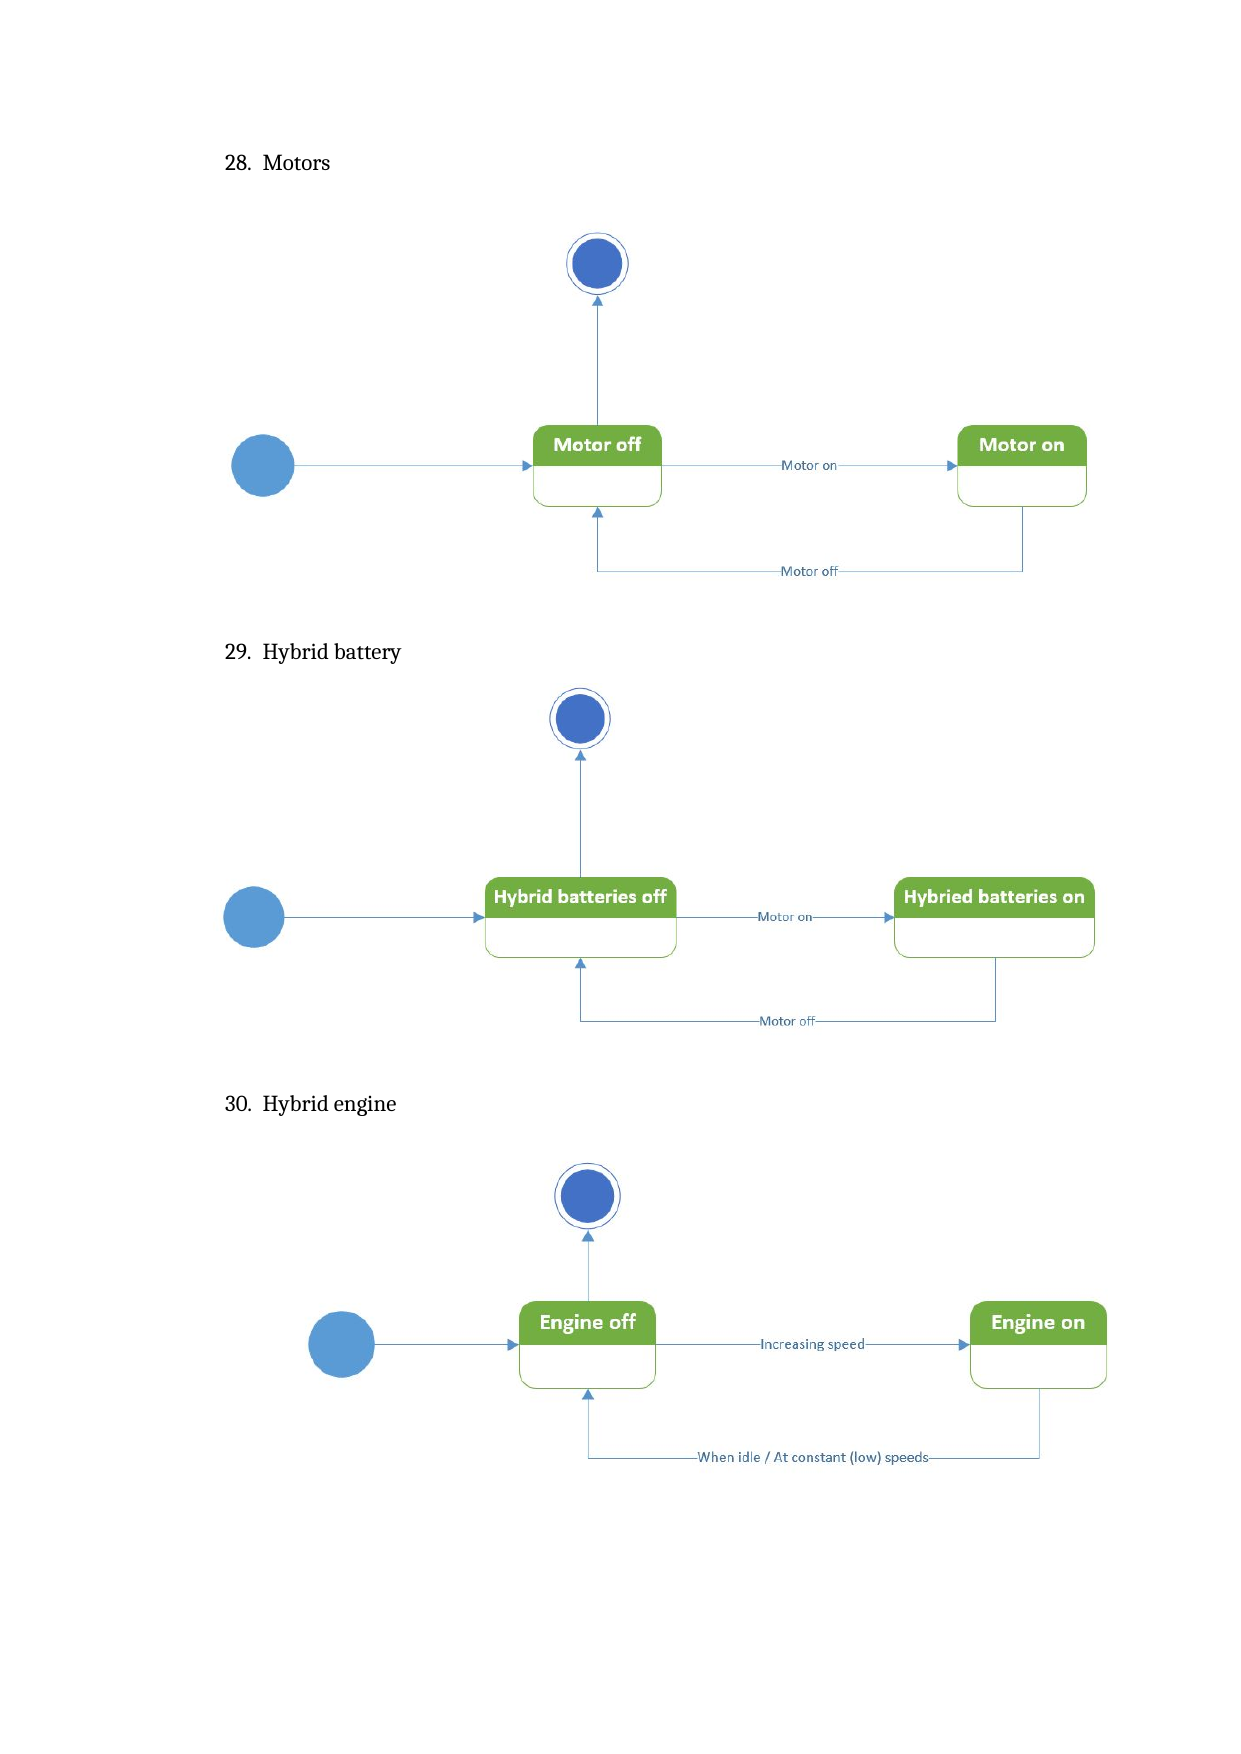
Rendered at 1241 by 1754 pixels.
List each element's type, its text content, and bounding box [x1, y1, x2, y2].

picture [187, 195, 1128, 639]
list Hybrid battery [225, 639, 1053, 665]
list Motors [225, 150, 1053, 176]
picture [262, 1118, 1203, 1576]
picture [187, 683, 1128, 1091]
